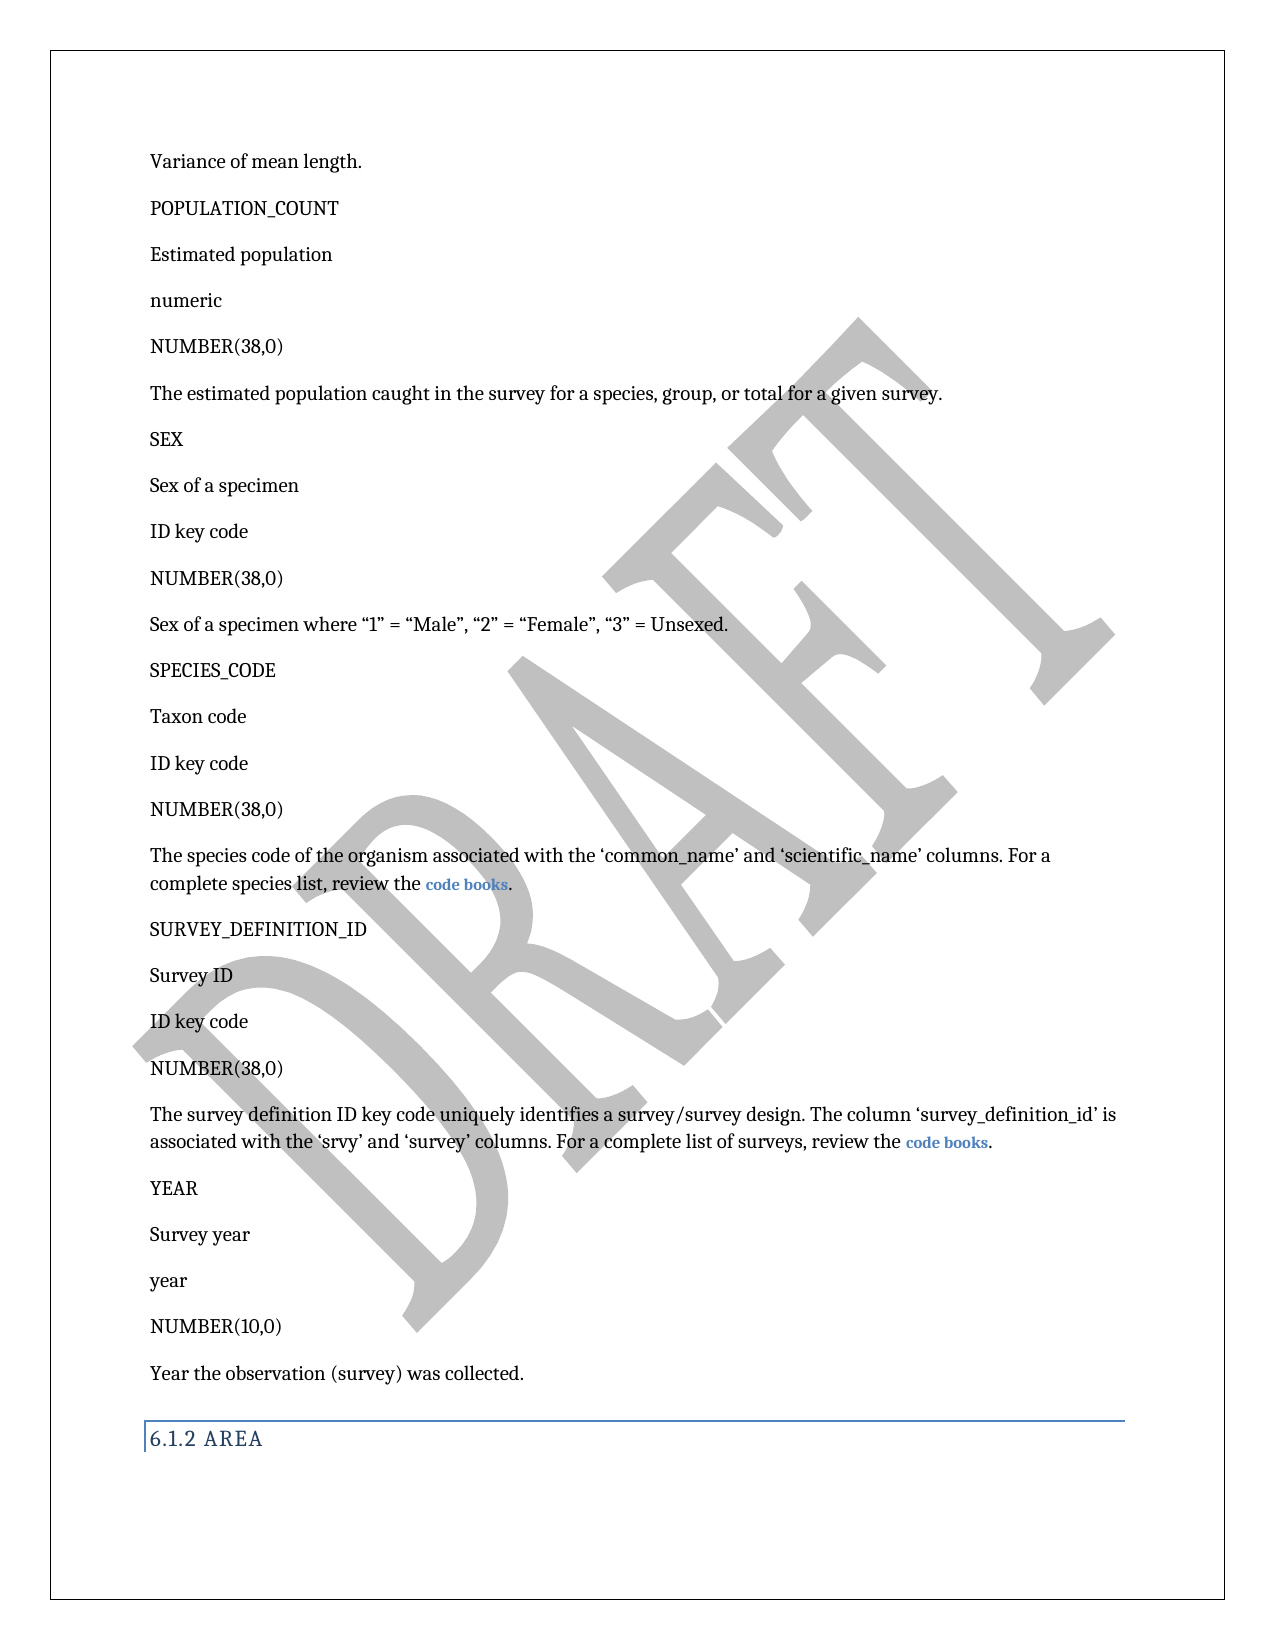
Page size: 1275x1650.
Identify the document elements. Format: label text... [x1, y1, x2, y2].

text ID key code [150, 751, 1125, 775]
text ID key code [150, 1010, 1125, 1034]
text NUMBER(10,0) [150, 1315, 1125, 1339]
text Variance of mean length. [150, 150, 1125, 174]
text The survey definition ID key code uniquely identifies a survey/survey design. The column ‘survey_definition_id’ is associated with the ‘srvy’ and ‘survey’ columns. For a complete list of surveys, review the code books. [150, 1102, 1125, 1154]
text Estimated population [150, 242, 1125, 266]
subtitle 6.1.2 AREA [146, 1422, 1125, 1452]
text Sex of a specimen where “1” = “Male”, “2” = “Female”, “3” = Unsexed. [150, 612, 1125, 636]
text SEX [150, 427, 1125, 451]
text NUMBER(38,0) [150, 1056, 1125, 1080]
text Sex of a specimen [150, 474, 1125, 498]
text NUMBER(38,0) [150, 797, 1125, 821]
text Survey year [150, 1222, 1125, 1246]
text numeric [150, 289, 1125, 313]
text NUMBER(38,0) [150, 566, 1125, 590]
text Survey ID [150, 964, 1125, 988]
text ID key code [150, 520, 1125, 544]
text YEAR [150, 1176, 1125, 1200]
text Taxon code [150, 705, 1125, 729]
text Year the observation (survey) was collected. [150, 1361, 1125, 1385]
text NUMBER(38,0) [150, 335, 1125, 359]
text year [150, 1269, 1125, 1293]
text The species code of the organism associated with the ‘common_name’ and ‘scientific_name’ columns. For a complete species list, review the code books. [150, 844, 1125, 895]
text SPECIES_CODE [150, 659, 1125, 683]
text The estimated population caught in the survey for a species, group, or total for a given survey. [150, 381, 1125, 405]
text POPULATION_COUNT [150, 196, 1125, 220]
text SURVEY_DEFINITION_ID [150, 917, 1125, 941]
